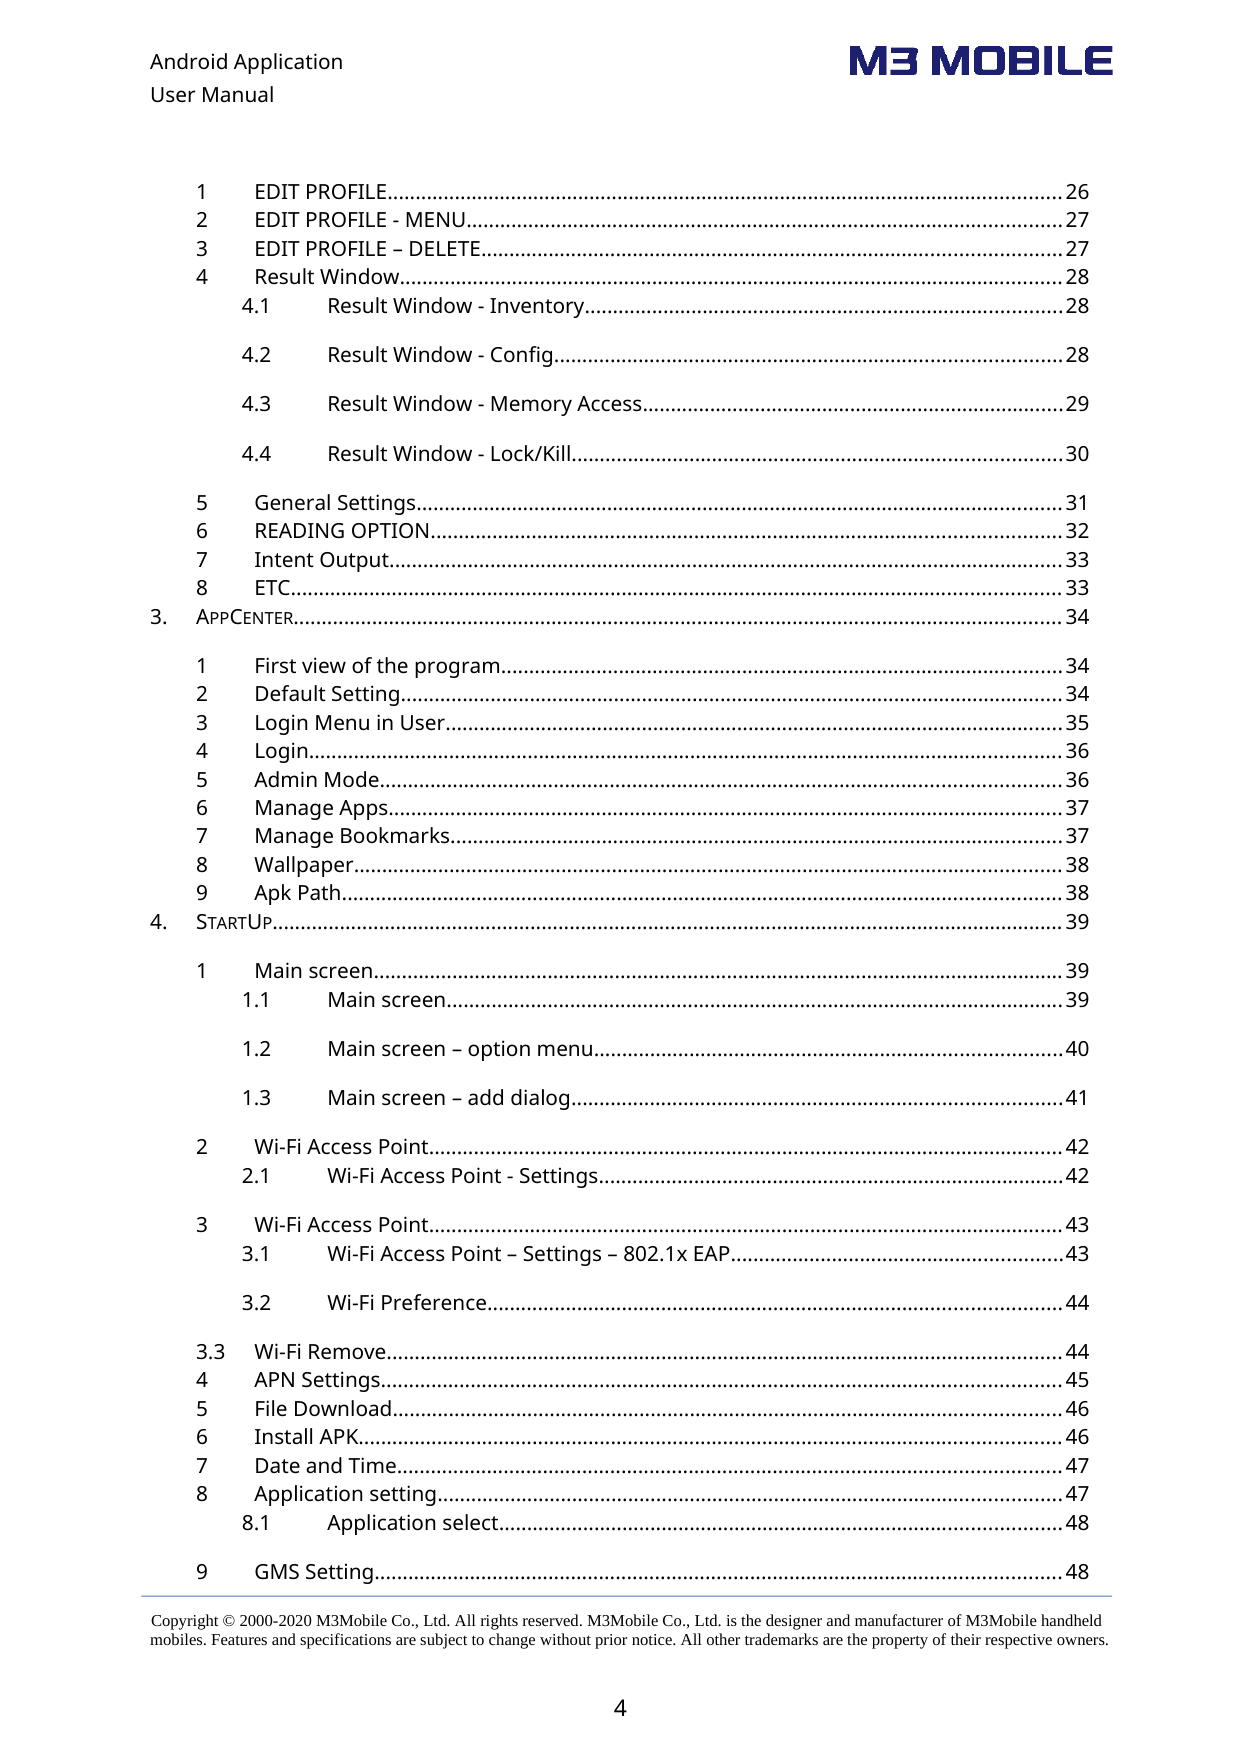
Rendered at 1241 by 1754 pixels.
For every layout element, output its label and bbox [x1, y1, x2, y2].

picture [850, 46, 1113, 75]
